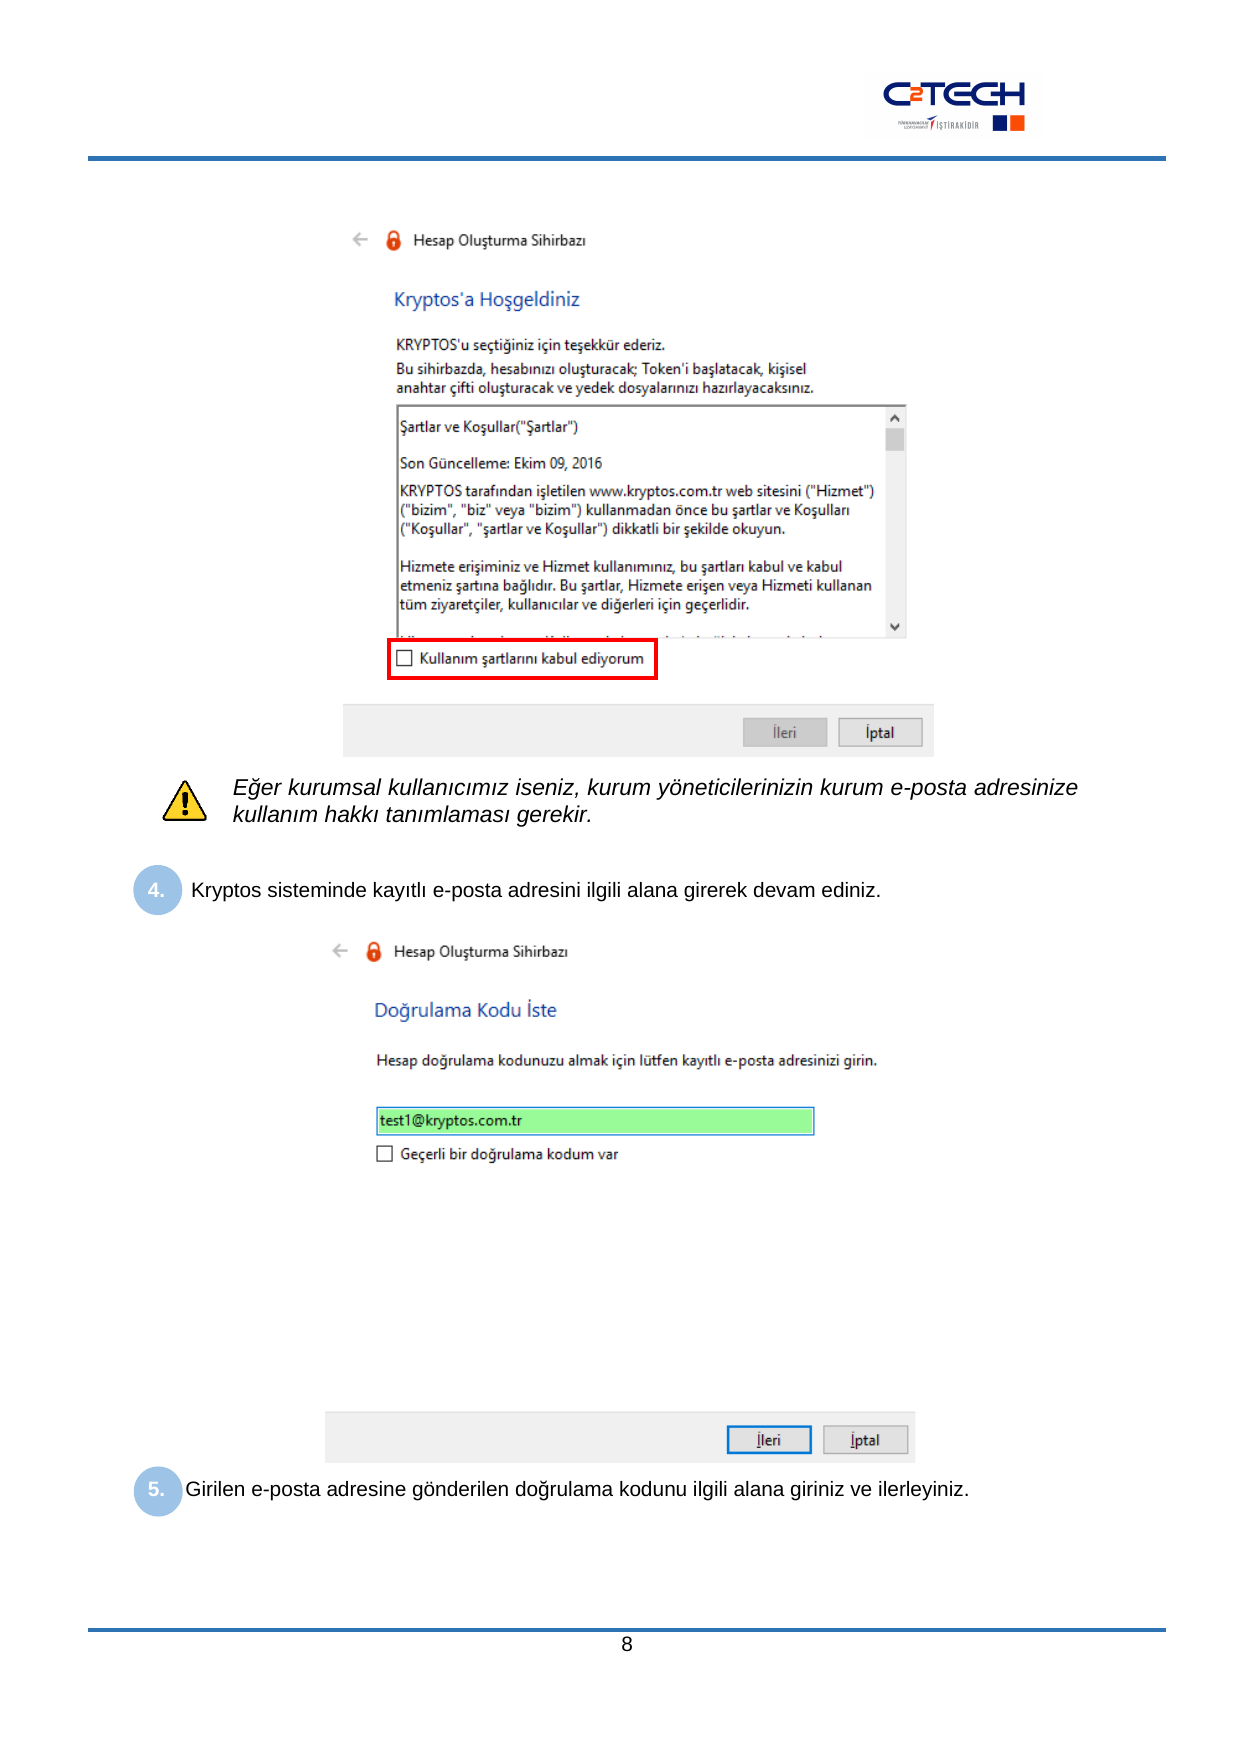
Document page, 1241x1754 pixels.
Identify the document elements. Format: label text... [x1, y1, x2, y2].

picture [325, 902, 916, 1463]
list Kryptos sisteminde kayıtlı e-posta adresini ilgili alana girerek devam ediniz. [148, 878, 1093, 902]
table_header Eğer kurumsal kullanıcımız iseniz, kurum yöneticilerinizin kurum e-posta adresinize kullanım hakkı tanımlaması gerekir. [221, 774, 1092, 839]
picture [161, 779, 208, 822]
list Girilen e-posta adresine gönderilen doğrulama kodunu ilgili alana giriniz ve ilerleyiniz. [148, 1477, 1093, 1501]
picture [343, 184, 934, 757]
picture [863, 73, 1045, 140]
table_header [148, 774, 221, 839]
